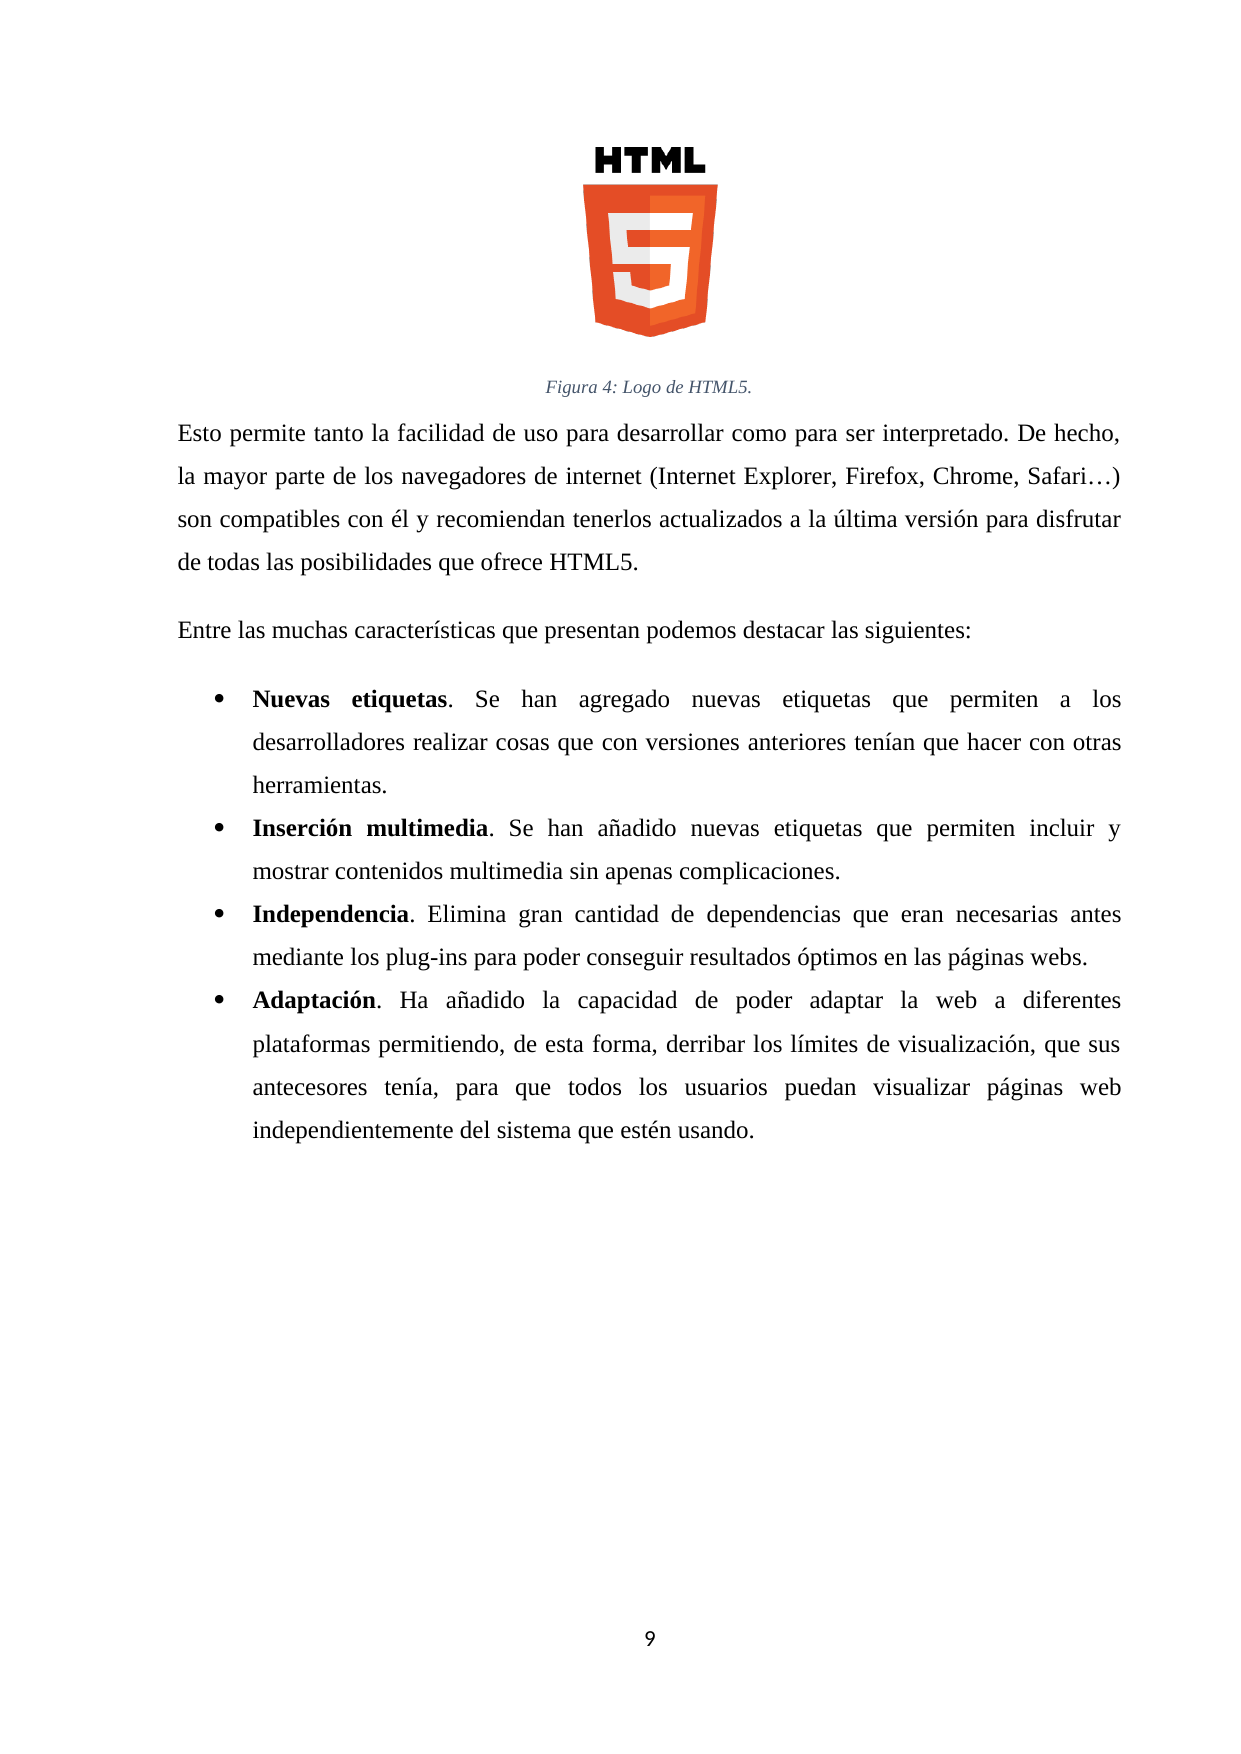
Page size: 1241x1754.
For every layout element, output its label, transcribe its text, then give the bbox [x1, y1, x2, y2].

list Adaptación. Ha añadido la capacidad de poder adaptar la web a diferentes plataformas permitiendo, de esta forma, derribar los límites de visualización, que sus antecesores tenía, para que todos los usuarios puedan visualizar páginas web independientemente del sistema que estén usando. [215, 986, 1122, 1144]
picture [555, 147, 745, 337]
list Inserción multimedia. Se han añadido nuevas etiquetas que permiten incluir y mostrar contenidos multimedia sin apenas complicaciones. [215, 813, 1122, 885]
list Nuevas etiquetas. Se han agregado nuevas etiquetas que permiten a los desarrolladores realizar cosas que con versiones anteriores tenían que hacer con otras herramientas. [215, 684, 1122, 799]
text Esto permite tanto la facilidad de uso para desarrollar como para ser interpretado. De hecho, la mayor parte de los navegadores de internet (Internet Explorer, Firefox, Chrome, Safari…) son compatibles con él y recomiendan tenerlos actualizados a la última versión para disfrutar de todas las posibilidades que ofrece HTML5. [177, 418, 1122, 576]
list Independencia. Elimina gran cantidad de dependencias que eran necesarias antes mediante los plug-ins para poder conseguir resultados óptimos en las páginas webs. [215, 899, 1122, 971]
text Entre las muchas características que presentan podemos destacar las siguientes: [177, 616, 1122, 644]
text Figura 4: Logo de HTML5. [177, 376, 1122, 397]
